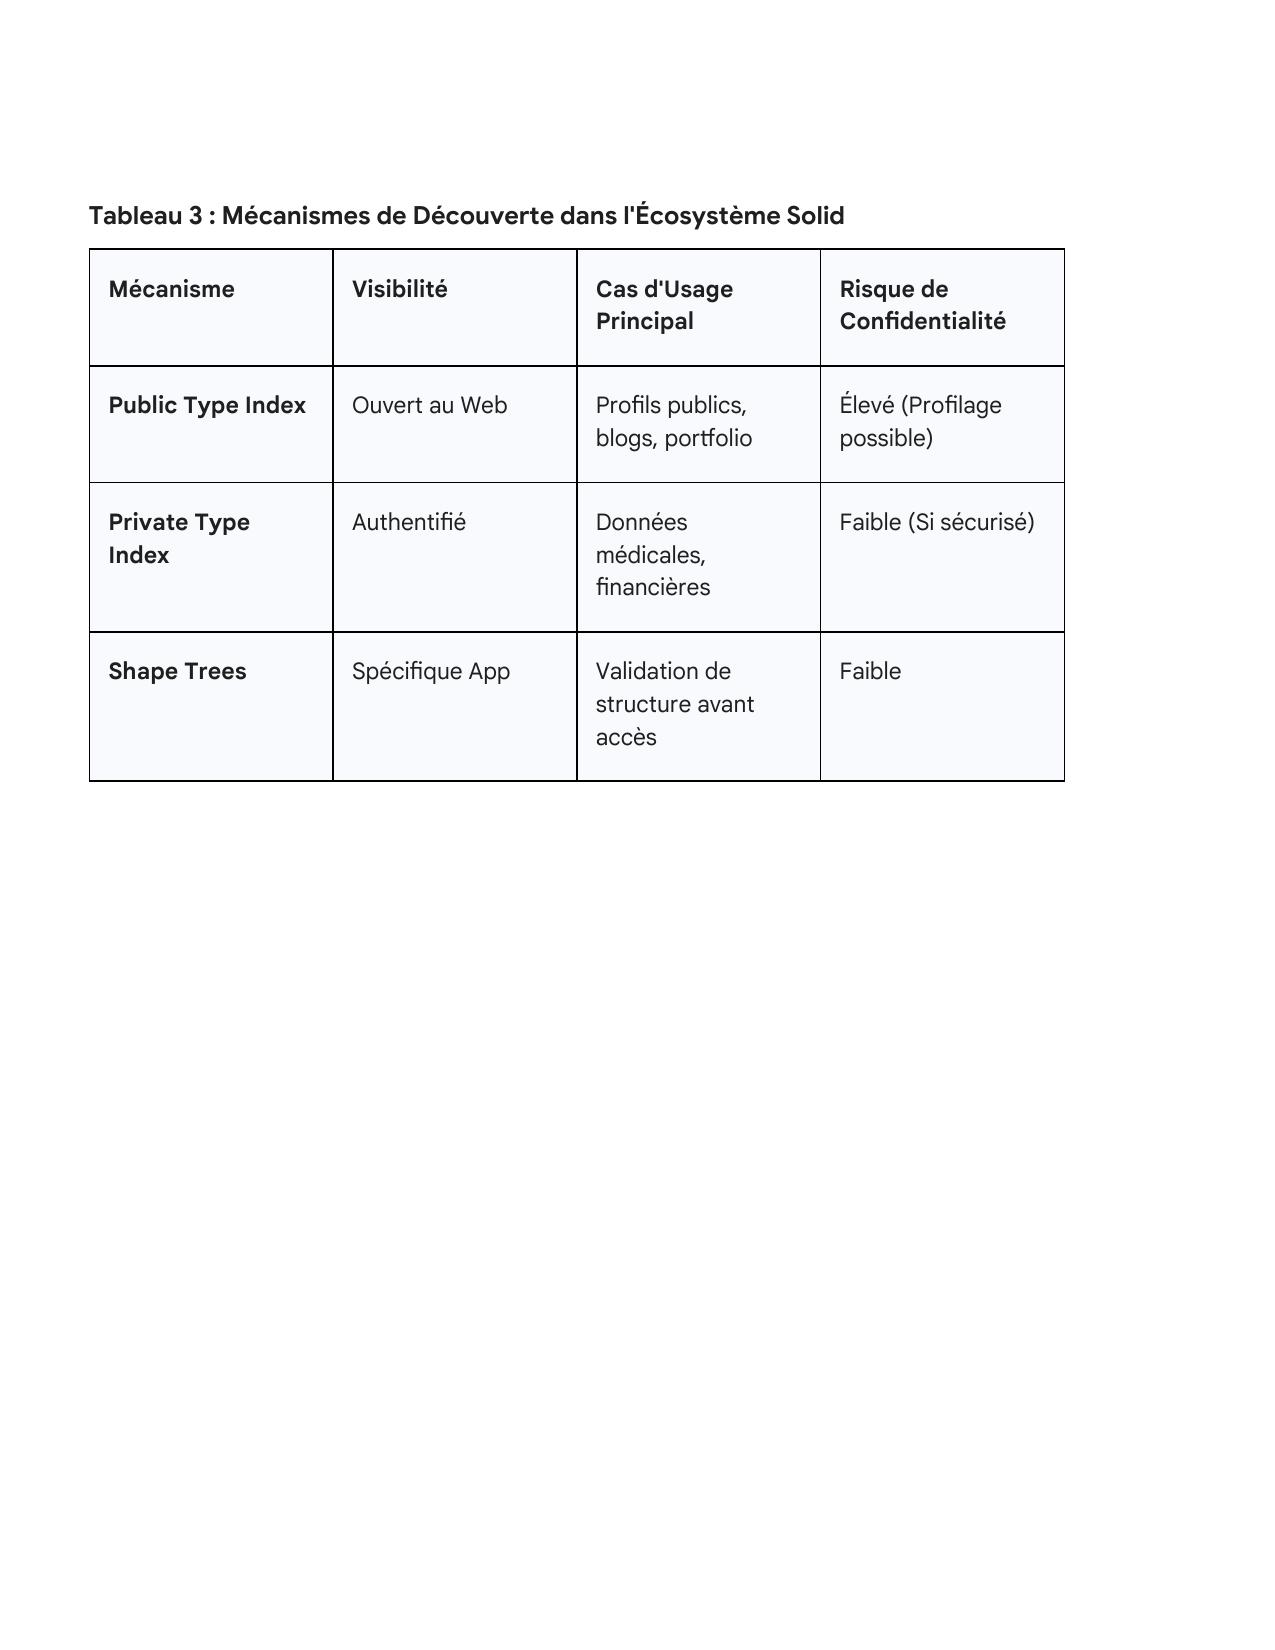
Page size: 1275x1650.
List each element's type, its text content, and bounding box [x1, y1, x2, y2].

table_cell Faible (Si sécurisé) [821, 483, 1064, 631]
table_header Mécanisme [90, 250, 332, 365]
table_cell Élevé (Profilage possible) [821, 367, 1064, 482]
table_cell Shape Trees [90, 633, 332, 780]
table_cell Public Type Index [90, 367, 332, 482]
table_cell Spécifique App [334, 633, 576, 780]
table_cell Ouvert au Web [334, 367, 576, 482]
table_header Risque de Confidentialité [821, 250, 1064, 365]
table_cell Profils publics, blogs, portfolio [578, 367, 820, 482]
table_header Visibilité [334, 250, 576, 365]
table_cell Authentifié [334, 483, 576, 631]
subtitle Tableau 3 : Mécanismes de Découverte dans l'Écosystème Solid [88, 200, 1182, 231]
table_cell Faible [821, 633, 1064, 780]
table_cell Validation de structure avant accès [578, 633, 820, 780]
table_header Cas d'Usage Principal [578, 250, 820, 365]
table_cell Données médicales, financières [578, 483, 820, 631]
table_cell Private Type Index [90, 483, 332, 631]
